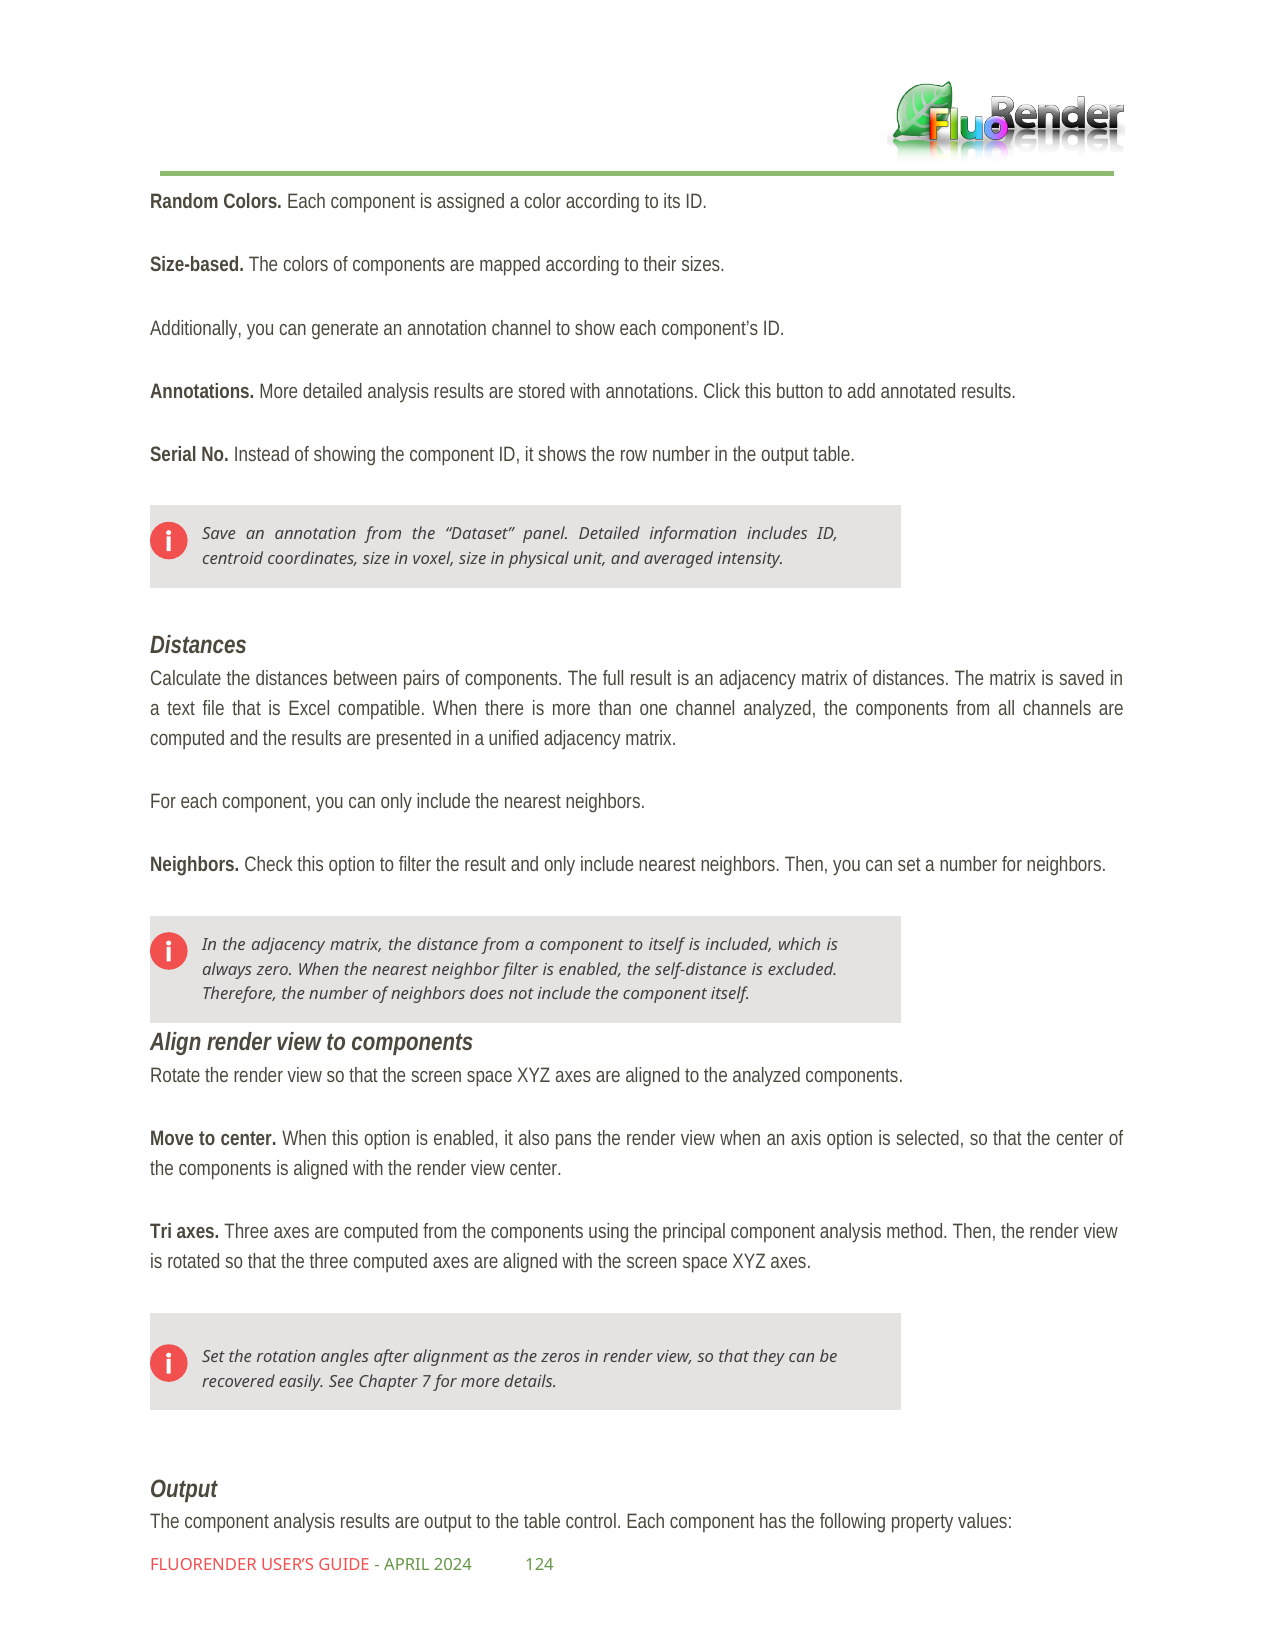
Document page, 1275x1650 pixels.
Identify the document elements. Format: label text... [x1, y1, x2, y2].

text The component analysis results are output to the table control. Each component has the following property values: [150, 1509, 1125, 1533]
text Rotate the render view so that the screen space XYZ axes are aligned to the analyzed components. [150, 1063, 1125, 1087]
text Serial No. Instead of showing the component ID, it shows the row number in the output table. [150, 442, 1125, 466]
text Annotations. More detailed analysis results are stored with annotations. Click this button to add annotated results. [150, 379, 1125, 403]
subtitle Align render view to components [150, 1027, 1125, 1056]
subtitle Distances [150, 630, 1125, 659]
subtitle Output [150, 1474, 1125, 1502]
text Neighbors. Check this option to filter the result and only include nearest neighbors. Then, you can set a number for neighbors. [150, 852, 1125, 876]
text Random Colors. Each component is assigned a color according to its ID. [150, 189, 1125, 213]
text Size-based. The colors of components are mapped according to their sizes. [150, 252, 1125, 276]
text For each component, you can only include the nearest neighbors. [150, 789, 1125, 813]
text Additionally, you can generate an annotation channel to show each component’s ID. [150, 315, 1125, 339]
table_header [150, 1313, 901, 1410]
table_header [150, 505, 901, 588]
text Tri axes. Three axes are computed from the components using the principal component analysis method. Then, the render view is rotated so that the three computed axes are aligned with the screen space XYZ axes. [150, 1219, 1125, 1273]
picture [887, 75, 1125, 165]
text Calculate the distances between pairs of components. The full result is an adjacency matrix of distances. The matrix is saved in a text file that is Excel compatible. When there is more than one channel analyzed, the components from all channels are computed and the results are presented in a unified adjacency matrix. [150, 666, 1125, 750]
text Move to center. When this option is enabled, it also pans the render view when an axis option is selected, so that the center of the components is aligned with the render view center. [150, 1126, 1125, 1180]
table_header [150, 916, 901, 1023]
